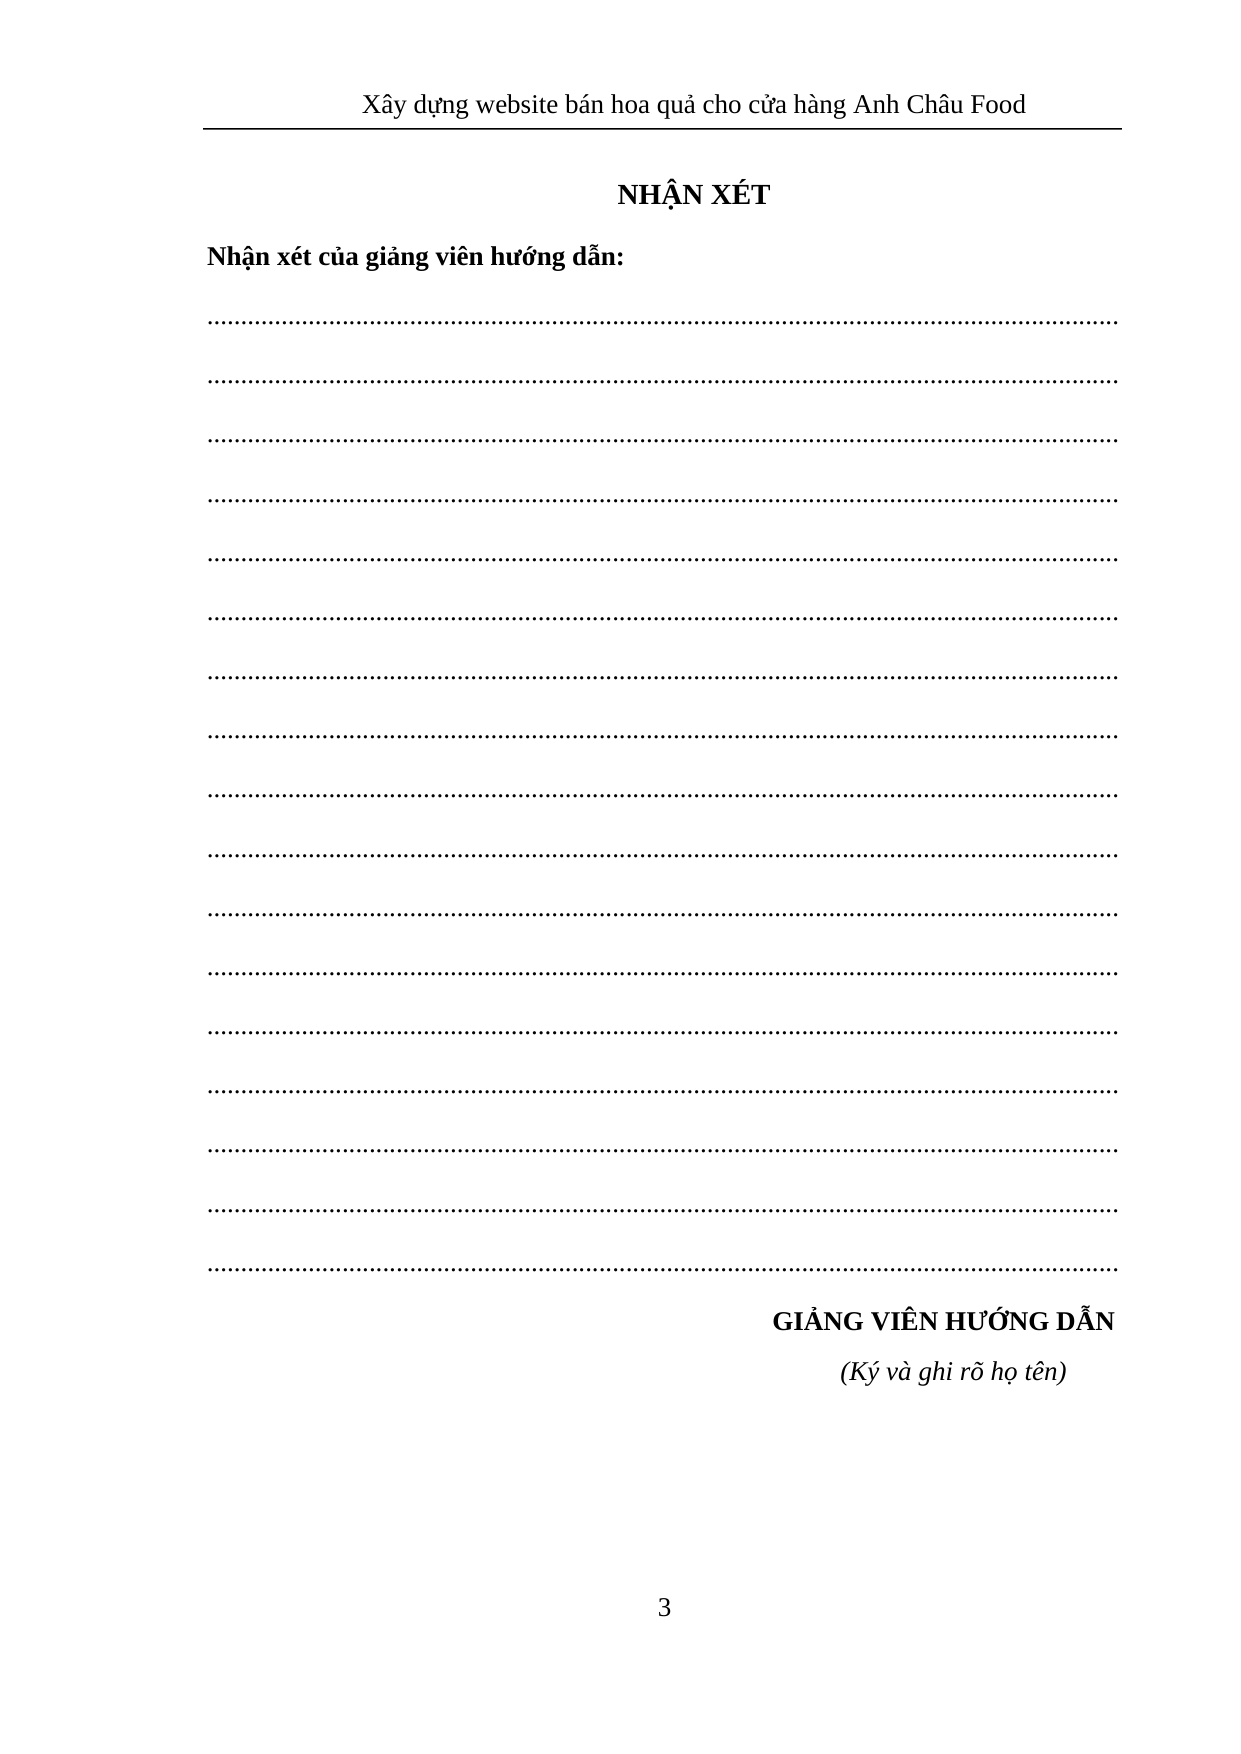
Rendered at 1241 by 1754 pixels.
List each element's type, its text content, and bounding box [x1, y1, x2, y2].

text (Ký và ghi rõ họ tên) [207, 1355, 1122, 1386]
text ....................................................................................................................................... [207, 950, 1122, 981]
text ....................................................................................................................................... [207, 358, 1122, 389]
text ....................................................................................................................................... [207, 536, 1122, 567]
text NHẬN XÉT [207, 177, 1122, 211]
text ....................................................................................................................................... [207, 299, 1122, 330]
text ....................................................................................................................................... [207, 772, 1122, 804]
text ....................................................................................................................................... [207, 654, 1122, 685]
text ....................................................................................................................................... [207, 1068, 1122, 1099]
text ....................................................................................................................................... [207, 417, 1122, 449]
text Nhận xét của giảng viên hướng dẫn: [207, 240, 1122, 271]
text GIẢNG VIÊN HƯỚNG DẪN [582, 1305, 1122, 1336]
text ....................................................................................................................................... [207, 1187, 1122, 1218]
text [207, 1246, 1122, 1277]
text ....................................................................................................................................... [207, 1127, 1122, 1159]
text ....................................................................................................................................... [207, 713, 1122, 744]
text ....................................................................................................................................... [207, 1009, 1122, 1040]
text ....................................................................................................................................... [207, 832, 1122, 863]
text ....................................................................................................................................... [207, 891, 1122, 922]
text ....................................................................................................................................... [207, 477, 1122, 508]
text ....................................................................................................................................... [207, 595, 1122, 626]
